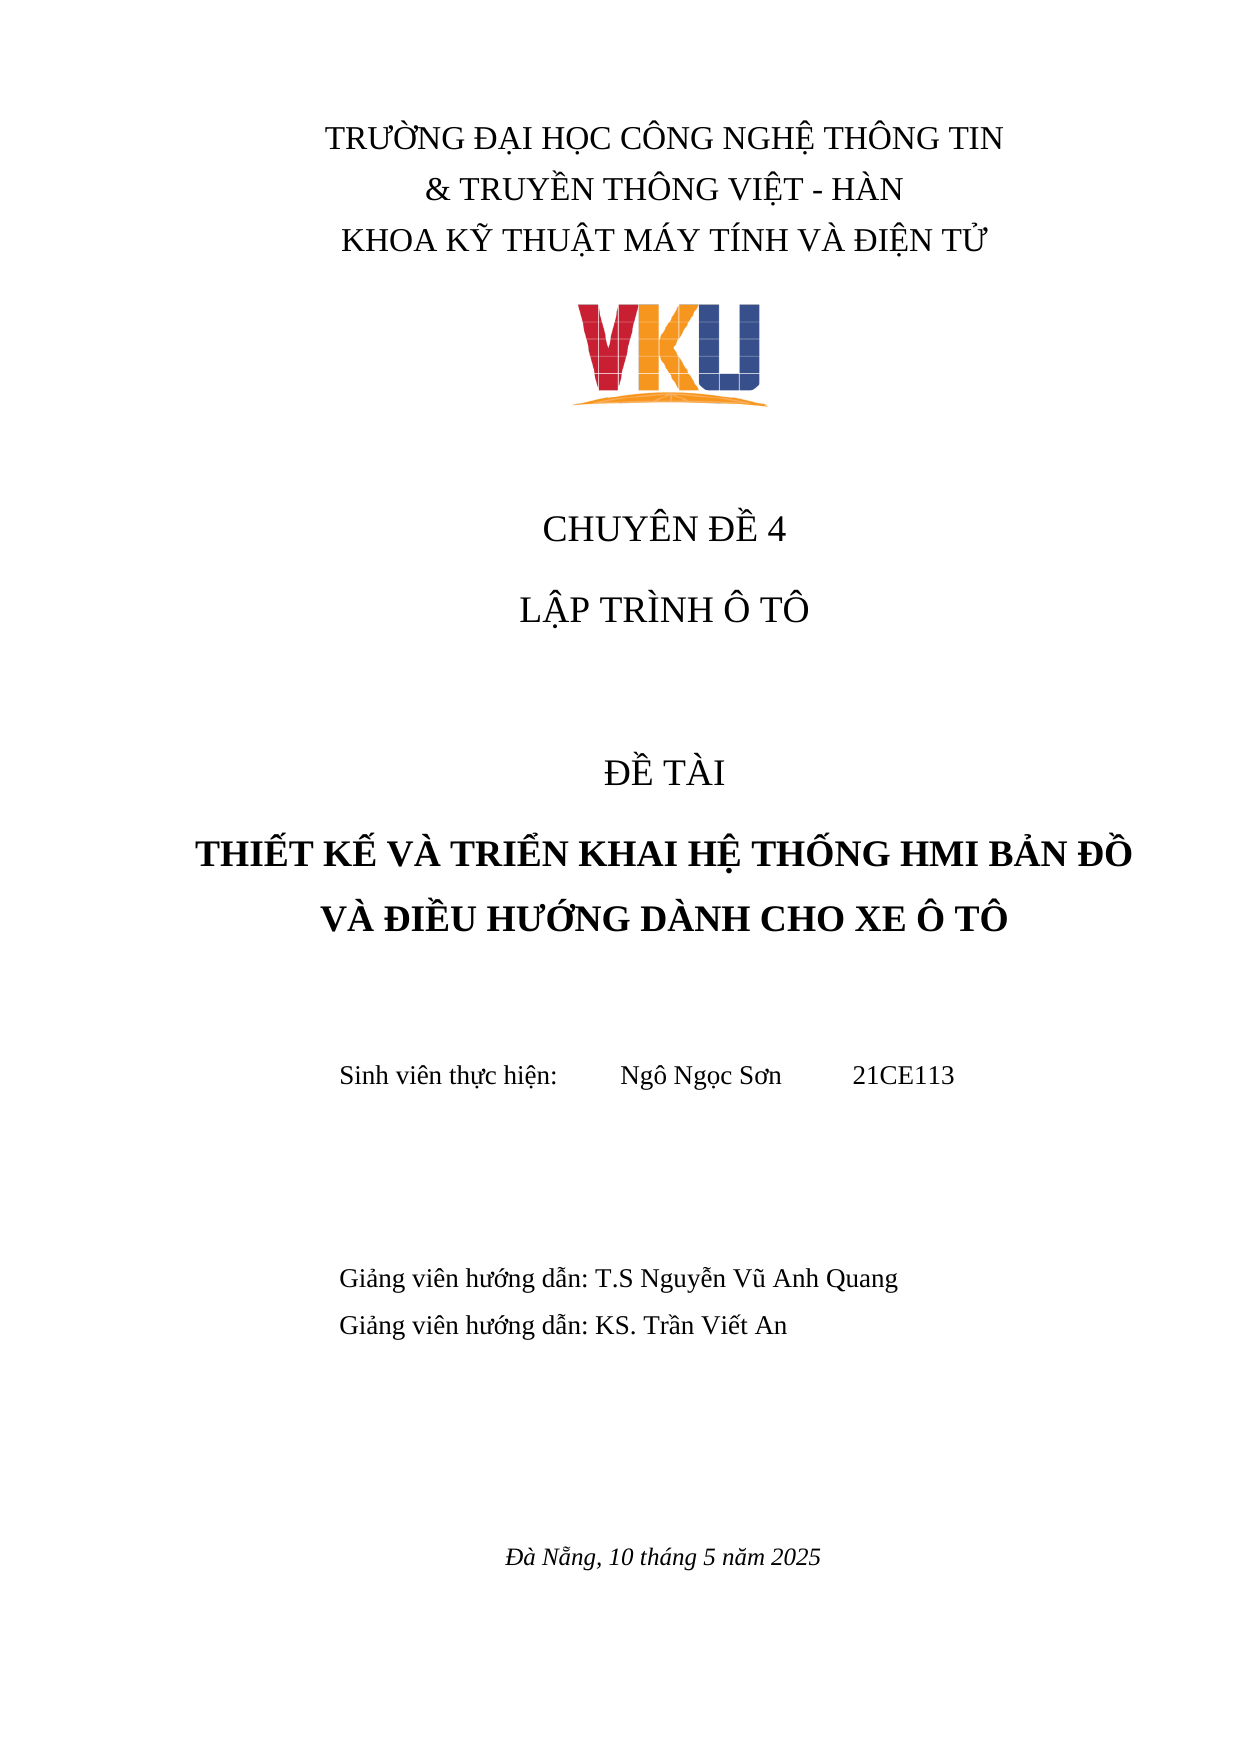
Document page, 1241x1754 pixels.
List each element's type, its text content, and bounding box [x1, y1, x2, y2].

text CHUYÊN ĐỀ 4 [177, 506, 1152, 549]
picture [561, 293, 768, 415]
text Sinh viên thực hiện: Ngô Ngọc Sơn 21CE113 [177, 1059, 1152, 1090]
text KHOA KỸ THUẬT MÁY TÍNH VÀ ĐIỆN TỬ [177, 220, 1152, 258]
text TRƯỜNG ĐẠI HỌC CÔNG NGHỆ THÔNG TIN [177, 118, 1152, 156]
text LẬP TRÌNH Ô TÔ [177, 587, 1152, 631]
text Giảng viên hướng dẫn: KS. Trần Viết An [177, 1309, 1152, 1340]
text Đà Nẵng, 10 tháng 5 năm 2025 [177, 1542, 1152, 1571]
text THIẾT KẾ VÀ TRIỂN KHAI HỆ THỐNG HMI BẢN ĐỒ VÀ ĐIỀU HƯỚNG DÀNH CHO XE Ô TÔ [177, 831, 1152, 939]
text ĐỀ TÀI [177, 750, 1152, 793]
text & TRUYỀN THÔNG VIỆT - HÀN [177, 169, 1152, 207]
text Giảng viên hướng dẫn: T.S Nguyễn Vũ Anh Quang [177, 1262, 1152, 1293]
